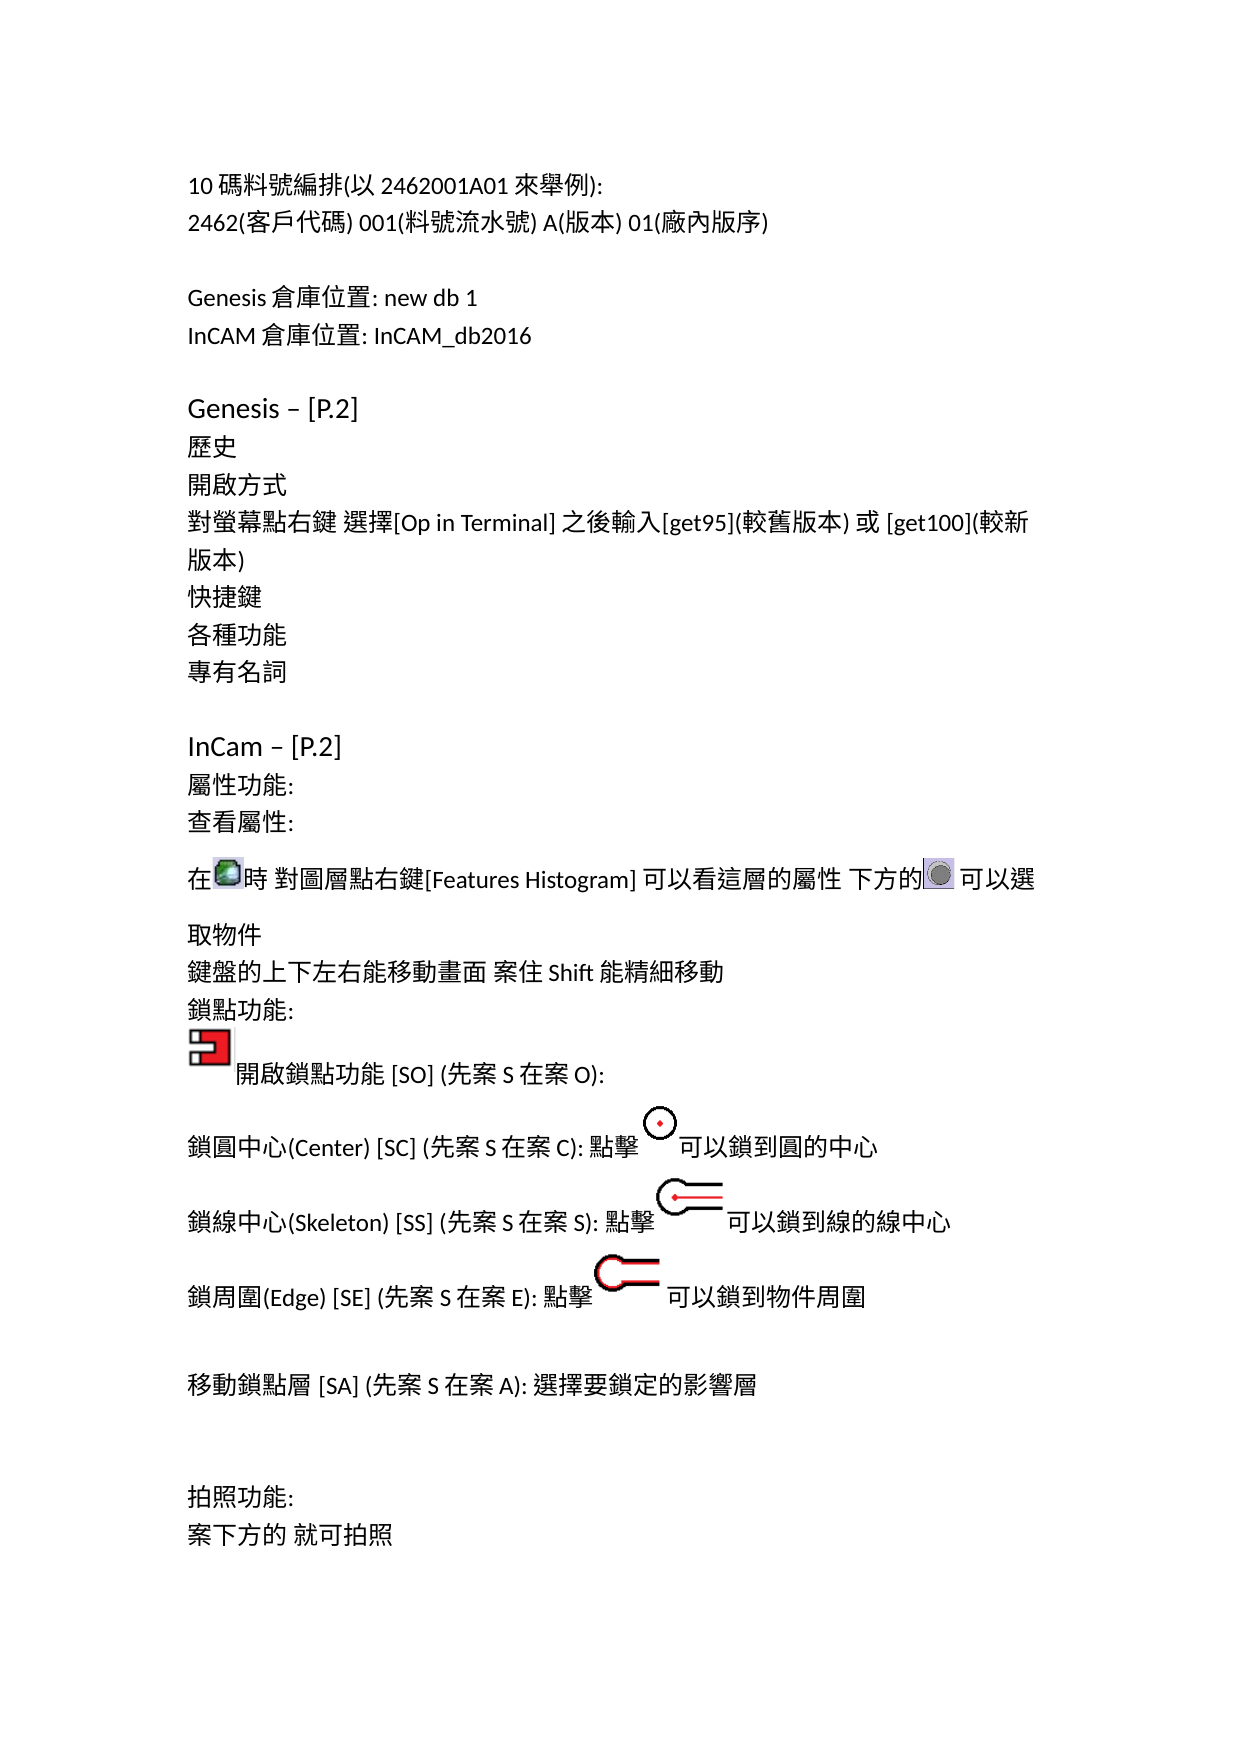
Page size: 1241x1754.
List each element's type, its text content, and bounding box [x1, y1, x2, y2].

text 歷史 [187, 427, 1053, 464]
text 快捷鍵 [187, 577, 1053, 614]
text 鎖線中心(Skeleton) [SS] (先案S在案S): 點擊可以鎖到線的線中心 [187, 1177, 1053, 1252]
picture [212, 857, 244, 889]
text 開啟鎖點功能 [SO] (先案S在案O): [187, 1027, 1053, 1102]
text 專有名詞 [187, 652, 1053, 689]
text 10碼料號編排(以2462001A01來舉例): [187, 164, 1053, 202]
picture [593, 1252, 666, 1294]
picture [654, 1177, 726, 1218]
text 對螢幕點右鍵 選擇[Op in Terminal] 之後輸入[get95](較舊版本) 或 [get100](較新版本) [187, 502, 1053, 577]
text 開啟方式 [187, 464, 1053, 502]
text 各種功能 [187, 614, 1053, 652]
text 案下方的 就可拍照 [187, 1514, 1053, 1552]
text 查看屬性: [187, 802, 1053, 839]
text 拍照功能: [187, 1477, 1053, 1514]
picture [923, 858, 955, 889]
text 鎖圓中心(Center) [SC] (先案S在案C): 點擊可以鎖到圓的中心 [187, 1102, 1053, 1177]
text 鎖點功能: [187, 989, 1053, 1027]
picture [639, 1102, 679, 1143]
text 鎖周圍(Edge) [SE] (先案S在案E): 點擊可以鎖到物件周圍 [187, 1252, 1053, 1327]
text 移動鎖點層 [SA] (先案S在案A): 選擇要鎖定的影響層 [187, 1364, 1053, 1402]
text 屬性功能: [187, 764, 1053, 802]
text InCam – [P.2] [187, 727, 1053, 764]
text 2462(客戶代碼) 001(料號流水號) A(版本) 01(廠內版序) [187, 202, 1053, 239]
text Genesis – [P.2] [187, 389, 1053, 427]
picture [187, 1027, 236, 1072]
text Genesis倉庫位置: new db 1 [187, 277, 1053, 314]
text 鍵盤的上下左右能移動畫面 案住Shift能精細移動 [187, 952, 1053, 989]
text InCAM倉庫位置: InCAM_db2016 [187, 314, 1053, 352]
text 在時 對圖層點右鍵[Features Histogram] 可以看這層的屬性 下方的 可以選取物件 [187, 839, 1053, 952]
